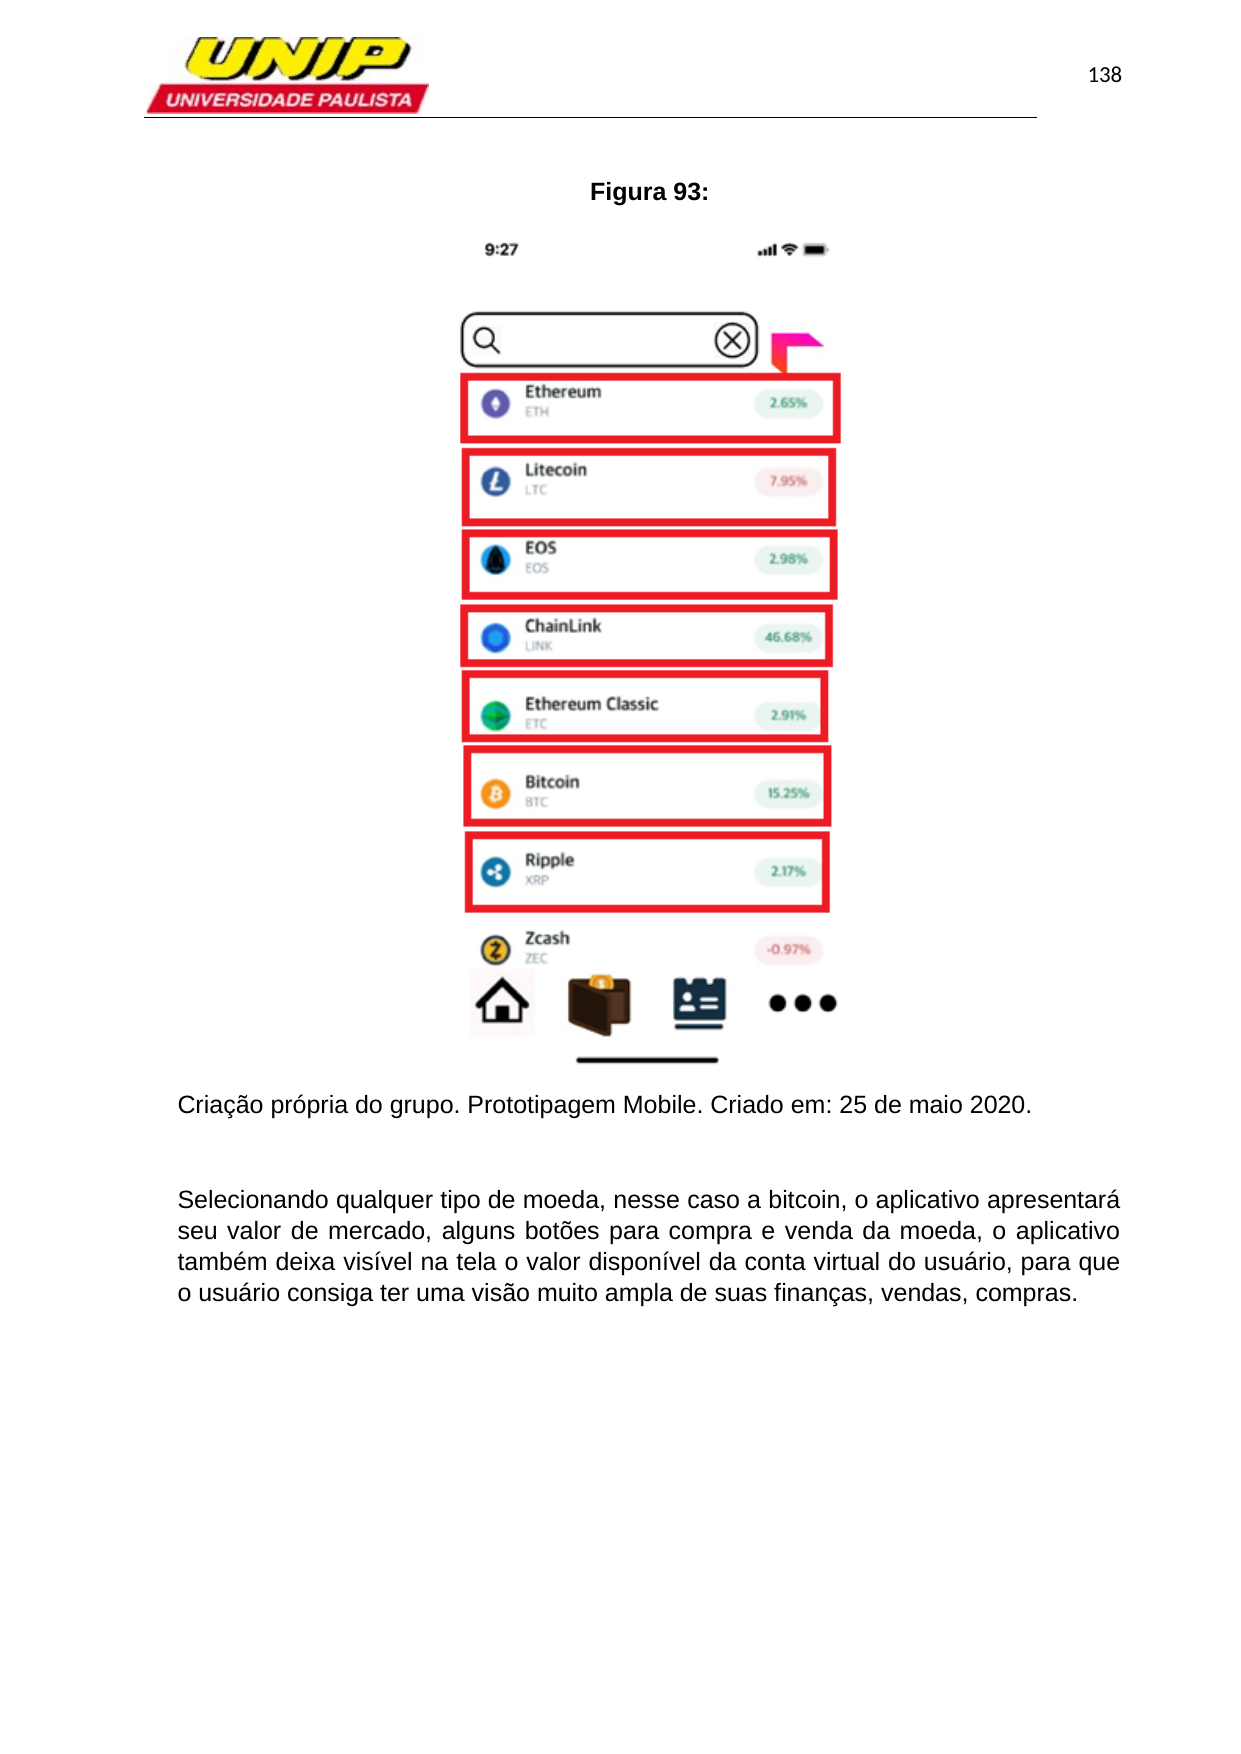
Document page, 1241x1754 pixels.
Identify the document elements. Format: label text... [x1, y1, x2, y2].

text Criação própria do grupo. Prototipagem Mobile. Criado em: 25 de maio 2020. [177, 1090, 1122, 1118]
text Selecionando qualquer tipo de moeda, nesse caso a bitcoin, o aplicativo apresentará seu valor de mercado, alguns botões para compra e venda da moeda, o aplicativo também deixa visível na tela o valor disponível da conta virtual do usuário, para que o usuário consiga ter uma visão muito ampla de suas finanças, vendas, compras. [177, 1185, 1122, 1307]
text Figura 93: [177, 177, 1122, 206]
picture [448, 223, 852, 1071]
picture [146, 37, 429, 114]
